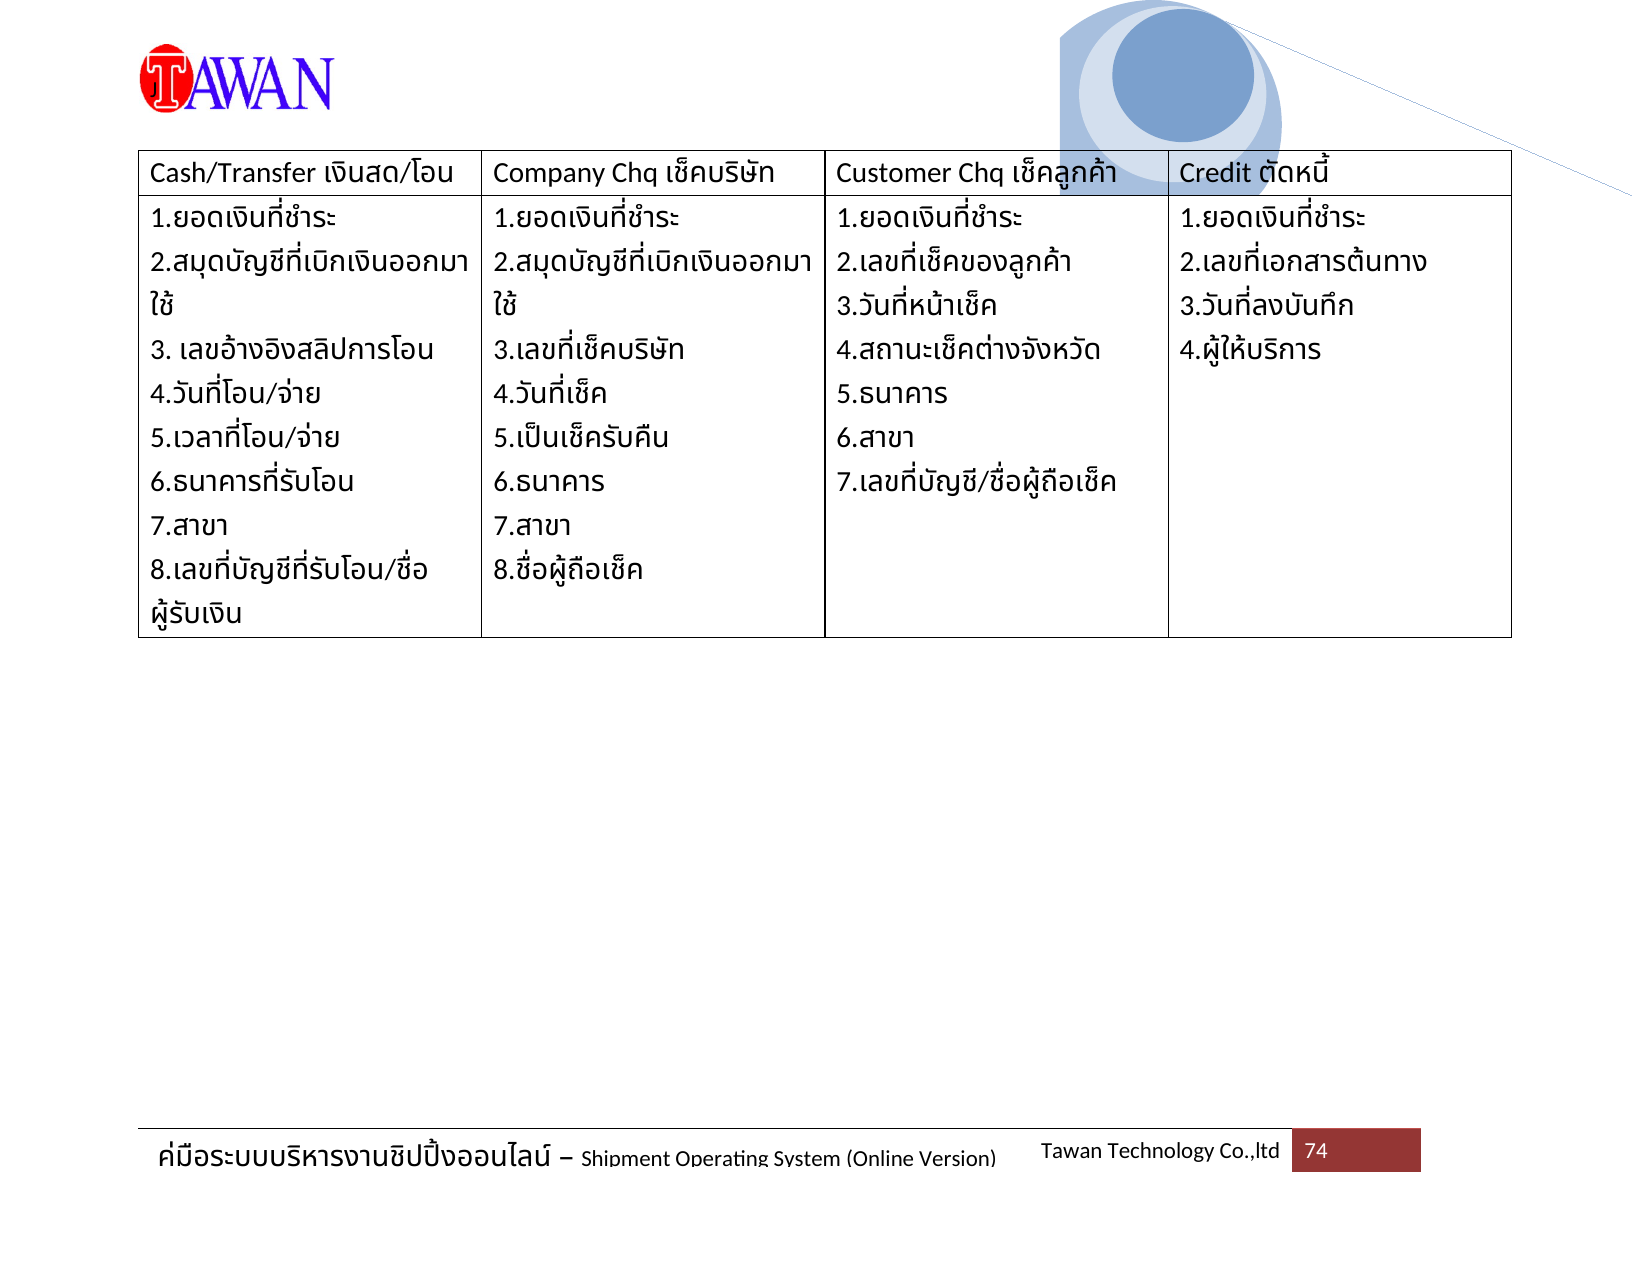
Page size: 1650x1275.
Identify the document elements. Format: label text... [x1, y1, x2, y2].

table_header Company Chq เช็คบริษัท [482, 151, 824, 195]
table_header Credit ตัดหนี้ [1169, 151, 1511, 195]
table_header Cash/Transfer เงินสด/โอน [139, 151, 481, 195]
table_cell 1.ยอดเงินที่ชำระ 2.สมุดบัญชีที่เบิกเงินออกมาใช้ 3.เลขที่เช็คบริษัท 4.วันที่เช็ค 5.เป็นเช็ครับคืน 6.ธนาคาร 7.สาขา 8.ชื่อผู้ถือเช็ค [482, 196, 824, 637]
picture [139, 43, 335, 113]
table_header Customer Chq เช็คลูกค้า [826, 151, 1168, 195]
table_cell 1.ยอดเงินที่ชำระ 2.เลขที่เอกสารต้นทาง 3.วันที่ลงบันทึก 4.ผู้ให้บริการ [1169, 196, 1511, 637]
table_cell 1.ยอดเงินที่ชำระ 2.สมุดบัญชีที่เบิกเงินออกมาใช้ 3. เลขอ้างอิงสลิปการโอน 4.วันที่โอน/จ่าย 5.เวลาที่โอน/จ่าย 6.ธนาคารที่รับโอน 7.สาขา 8.เลขที่บัญชีที่รับโอน/ชื่อผู้รับเงิน [139, 196, 481, 637]
table_cell 1.ยอดเงินที่ชำระ 2.เลขที่เช็คของลูกค้า 3.วันที่หน้าเช็ค 4.สถานะเช็คต่างจังหวัด 5.ธนาคาร 6.สาขา 7.เลขที่บัญชี/ชื่อผู้ถือเช็ค [826, 196, 1168, 637]
